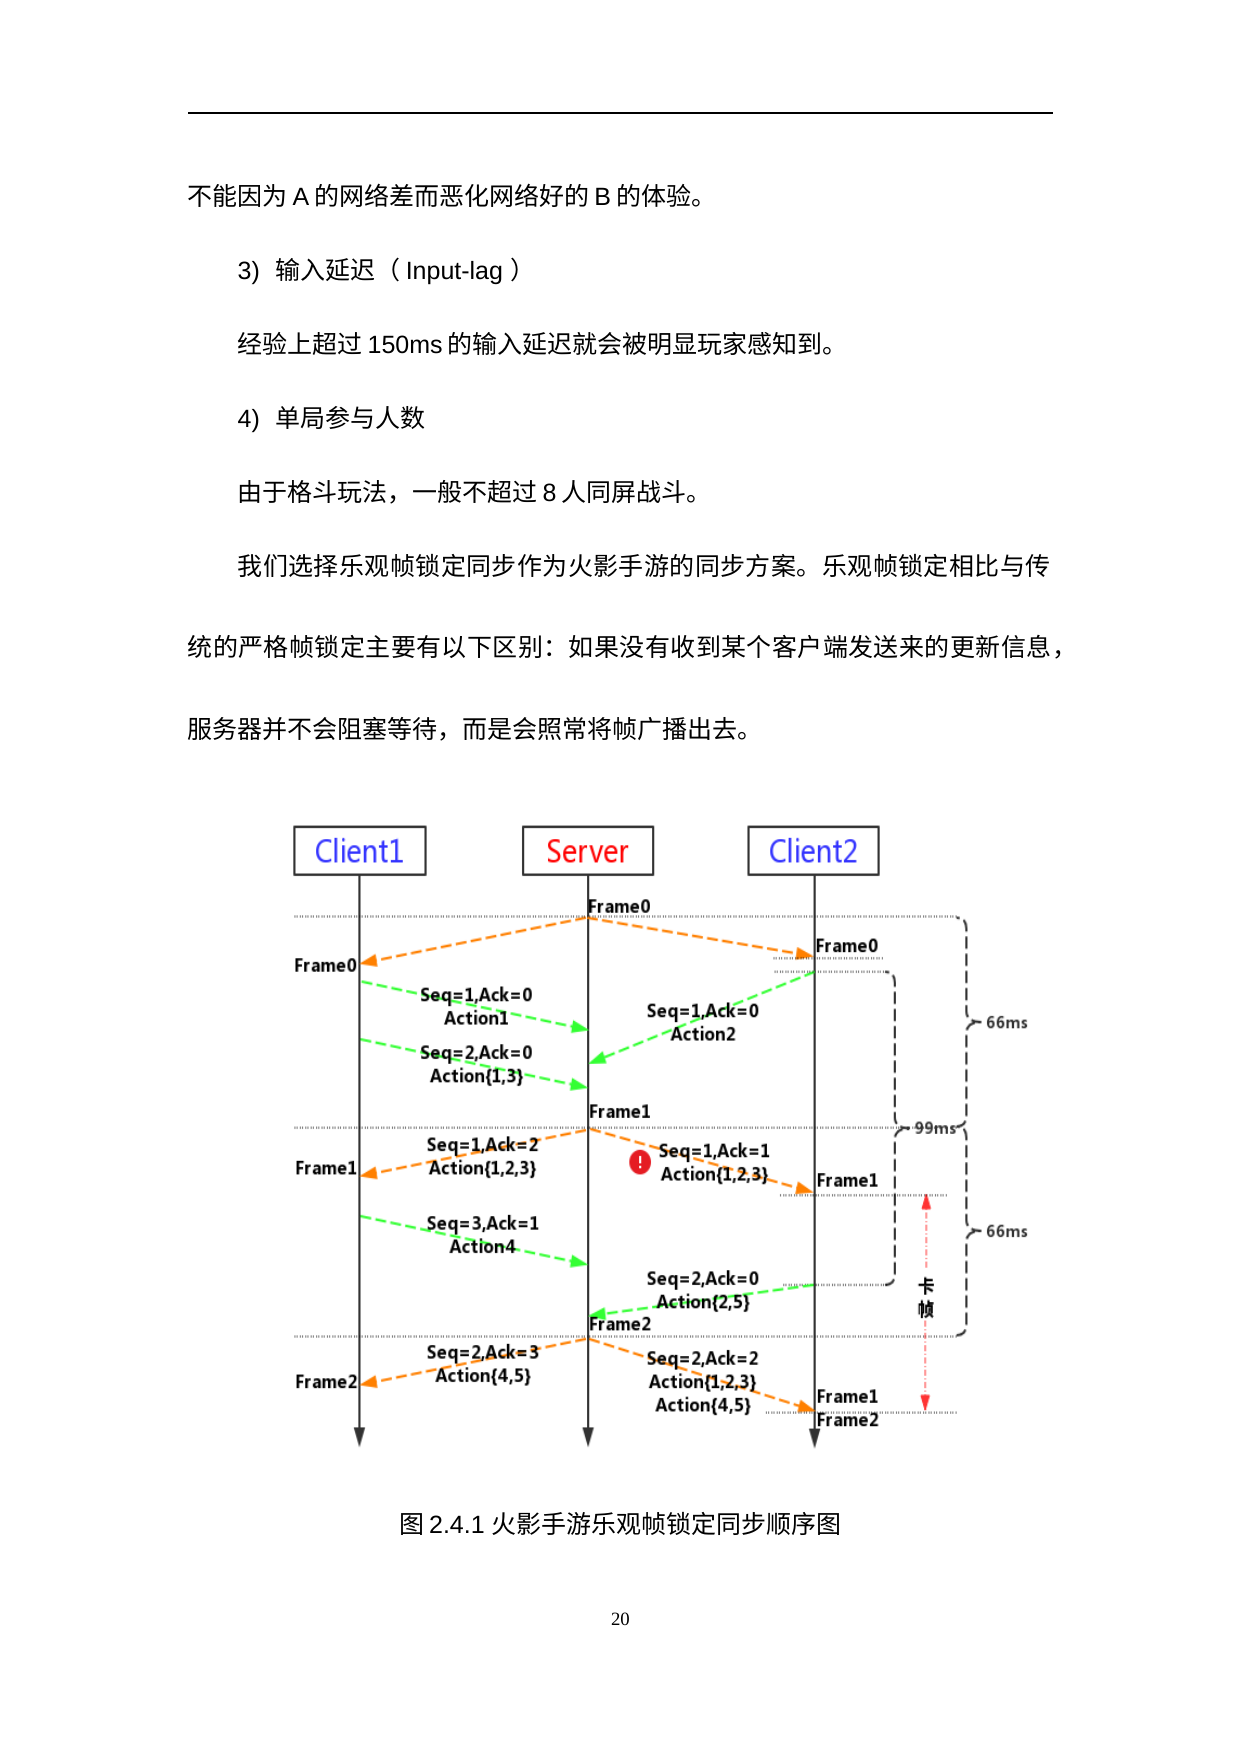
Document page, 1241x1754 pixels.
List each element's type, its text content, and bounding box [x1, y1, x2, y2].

picture [237, 768, 1103, 1484]
list 输入延迟（ Input-lag ） [237, 236, 1053, 301]
text 经验上超过150ms的输入延迟就会被明显玩家感知到。 [187, 310, 1053, 375]
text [187, 162, 1053, 227]
text 图2.4.1 火影手游乐观帧锁定同步顺序图 [187, 1490, 1053, 1555]
text 我们选择乐观帧锁定同步作为火影手游的同步方案。乐观帧锁定相比与传统的严格帧锁定主要有以下区别：如果没有收到某个客户端发送来的更新信息，服务器并不会阻塞等待，而是会照常将帧广播出去。 [187, 532, 1053, 760]
list 单局参与人数 [237, 384, 1053, 449]
text 由于格斗玩法，一般不超过8人同屏战斗。 [187, 458, 1053, 523]
